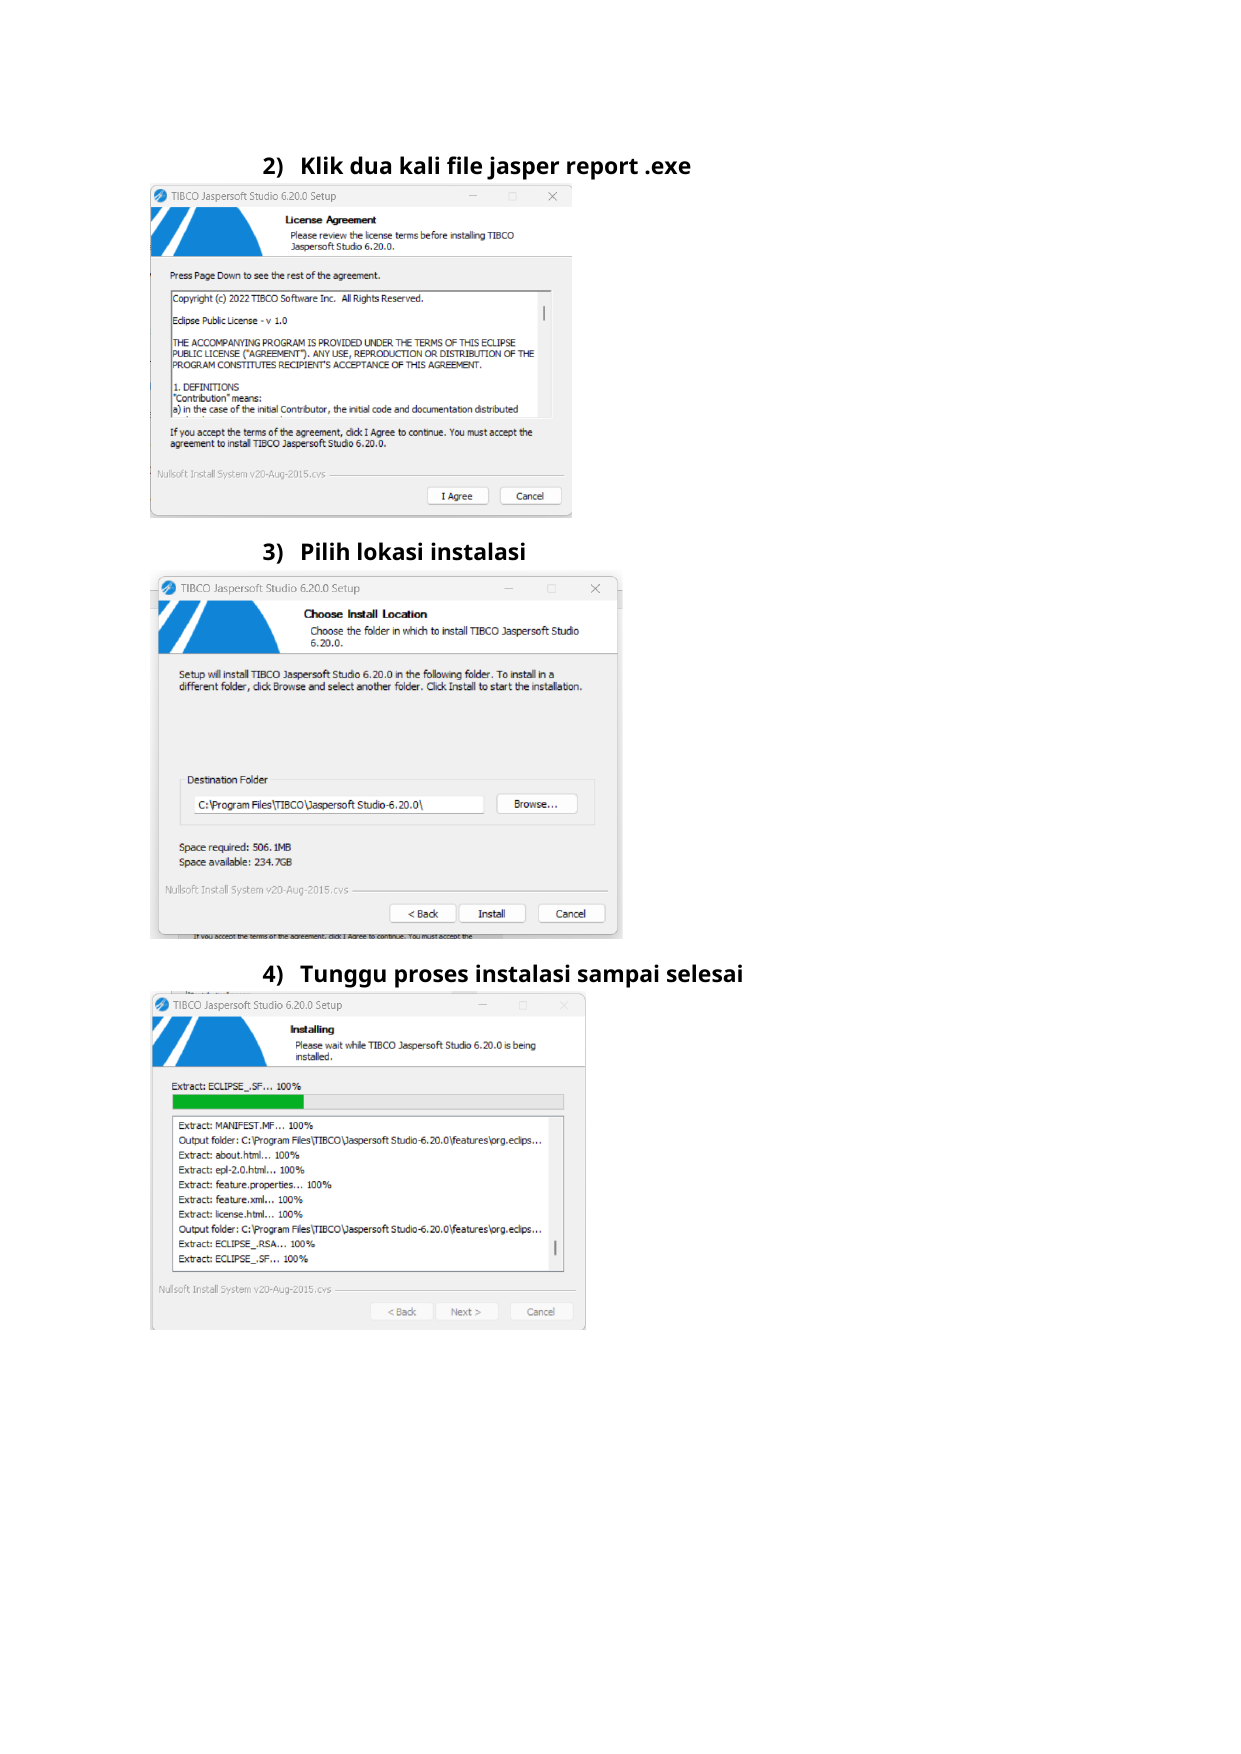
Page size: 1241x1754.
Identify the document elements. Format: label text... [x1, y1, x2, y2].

subtitle Pilih lokasi instalasi [262, 536, 1090, 567]
subtitle Tunggu proses instalasi sampai selesai [262, 958, 1090, 989]
picture [150, 570, 623, 939]
picture [150, 991, 586, 1330]
picture [150, 183, 572, 518]
subtitle Klik dua kali file jasper report .exe [262, 150, 1090, 181]
